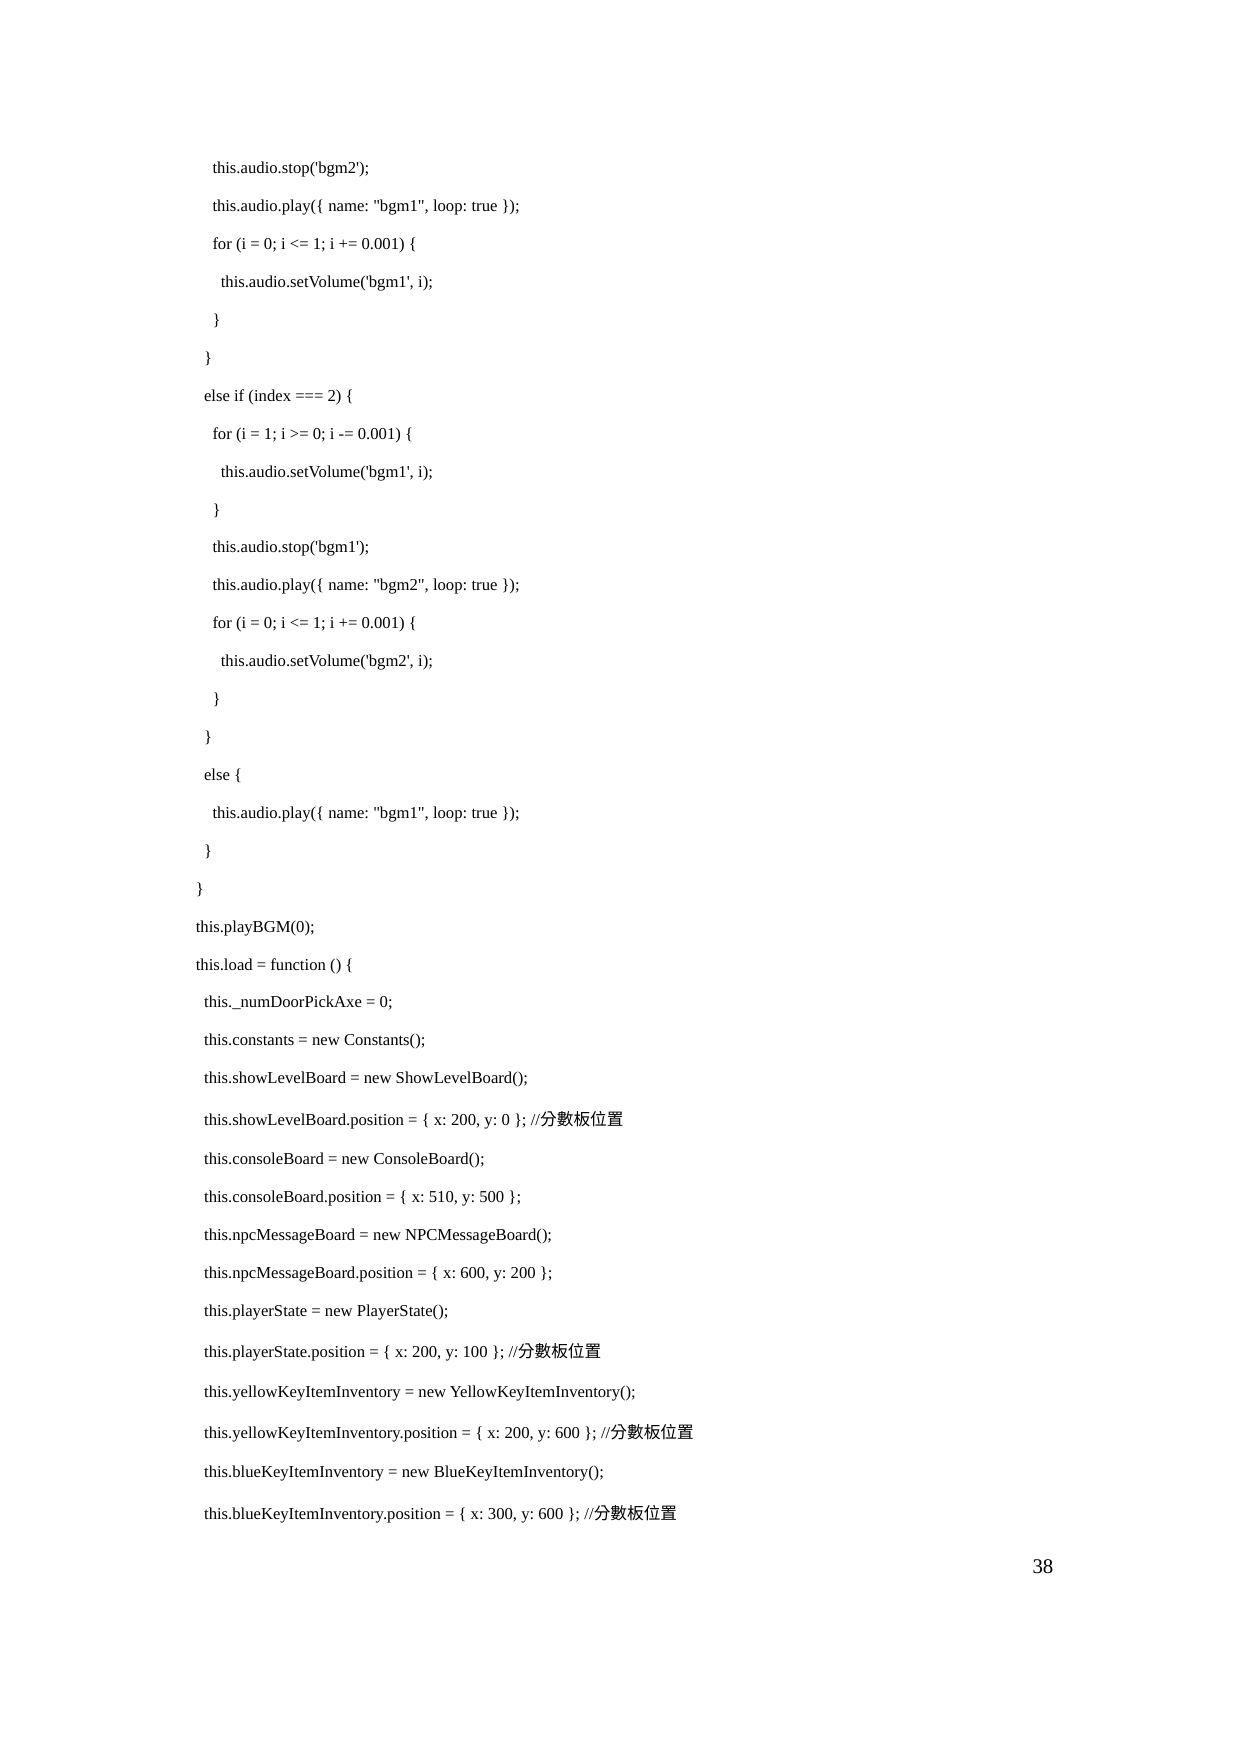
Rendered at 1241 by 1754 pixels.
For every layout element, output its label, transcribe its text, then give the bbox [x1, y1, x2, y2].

text for (i = 0; i <= 1; i += 0.001) { [187, 613, 1053, 632]
text this._numDoorPickAxe = 0; [187, 992, 1053, 1011]
text this.playerState = new PlayerState(); [187, 1301, 1053, 1320]
text this.npcMessageBoard.position = { x: 600, y: 200 }; [187, 1263, 1053, 1282]
text else { [187, 765, 1053, 784]
text this.load = function () { [187, 954, 1053, 973]
text } [187, 878, 1053, 898]
text } [187, 499, 1053, 518]
text this.audio.stop('bgm2'); [187, 158, 1053, 177]
text this.audio.setVolume('bgm2', i); [187, 651, 1053, 670]
text this.yellowKeyItemInventory.position = { x: 200, y: 600 }; //分數板位置 [187, 1419, 1053, 1443]
text } [187, 727, 1053, 746]
text this.npcMessageBoard = new NPCMessageBoard(); [187, 1225, 1053, 1244]
text this.showLevelBoard = new ShowLevelBoard(); [187, 1068, 1053, 1087]
text else if (index === 2) { [187, 386, 1053, 405]
text this.blueKeyItemInventory = new BlueKeyItemInventory(); [187, 1462, 1053, 1481]
text this.audio.stop('bgm1'); [187, 537, 1053, 556]
text } [187, 348, 1053, 367]
text this.blueKeyItemInventory.position = { x: 300, y: 600 }; //分數板位置 [187, 1500, 1053, 1524]
text this.playBGM(0); [187, 916, 1053, 936]
text this.audio.setVolume('bgm1', i); [187, 272, 1053, 291]
text this.audio.setVolume('bgm1', i); [187, 461, 1053, 481]
text this.constants = new Constants(); [187, 1030, 1053, 1049]
text this.yellowKeyItemInventory = new YellowKeyItemInventory(); [187, 1381, 1053, 1401]
text this.consoleBoard.position = { x: 510, y: 500 }; [187, 1187, 1053, 1206]
text this.audio.play({ name: "bgm1", loop: true }); [187, 803, 1053, 822]
text this.audio.play({ name: "bgm2", loop: true }); [187, 575, 1053, 594]
text } [187, 841, 1053, 860]
text this.showLevelBoard.position = { x: 200, y: 0 }; //分數板位置 [187, 1106, 1053, 1130]
text this.playerState.position = { x: 200, y: 100 }; //分數板位置 [187, 1338, 1053, 1363]
text this.audio.play({ name: "bgm1", loop: true }); [187, 196, 1053, 215]
text for (i = 0; i <= 1; i += 0.001) { [187, 234, 1053, 253]
text } [187, 310, 1053, 329]
text this.consoleBoard = new ConsoleBoard(); [187, 1149, 1053, 1168]
text } [187, 689, 1053, 708]
text for (i = 1; i >= 0; i -= 0.001) { [187, 423, 1053, 443]
